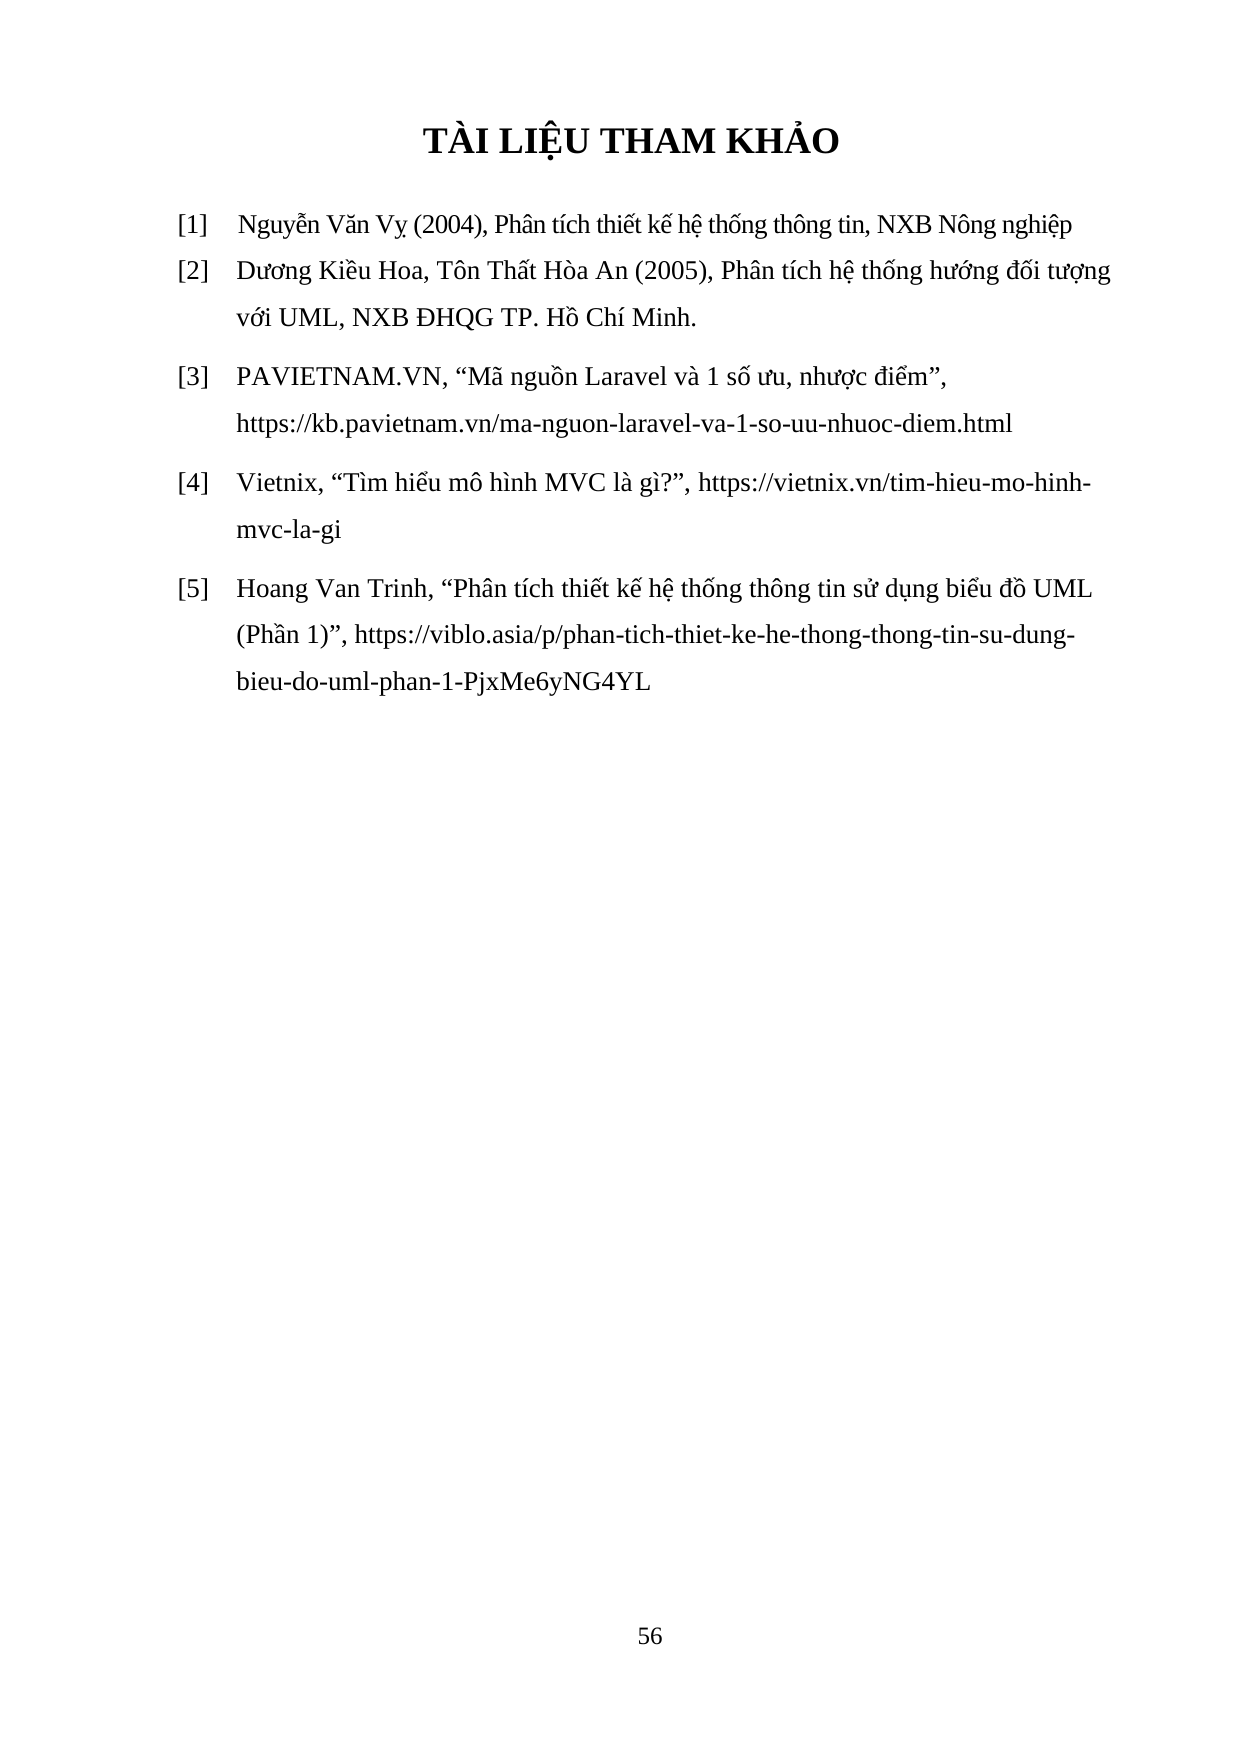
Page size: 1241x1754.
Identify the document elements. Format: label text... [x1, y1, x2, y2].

text [5] Hoang Van Trinh, “Phân tích thiết kế hệ thống thông tin sử dụng biểu đồ UML (Phần 1)”, https://viblo.asia/p/phan-tich-thiet-ke-he-thong-thong-tin-su-dung-bieu-do-uml-phan-1-PjxMe6yNG4YL [177, 572, 1122, 696]
text [1] Nguyễn Văn Vỵ (2004), Phân tích thiết kế hệ thống thông tin, NXB Nông nghiệp [177, 208, 1122, 239]
subtitle TÀI LIỆU THAM KHẢO [141, 118, 1122, 161]
text [3] PAVIETNAM.VN, “Mã nguồn Laravel và 1 số ưu, nhược điểm”, https://kb.pavietnam.vn/ma-nguon-laravel-va-1-so-uu-nhuoc-diem.html [177, 360, 1122, 438]
text [4] Vietnix, “Tìm hiểu mô hình MVC là gì?”, https://vietnix.vn/tim-hieu-mo-hinh-mvc-la-gi [177, 466, 1122, 544]
text [2] Dương Kiều Hoa, Tôn Thất Hòa An (2005), Phân tích hệ thống hướng đối tượng với UML, NXB ĐHQG TP. Hồ Chí Minh. [177, 254, 1122, 332]
